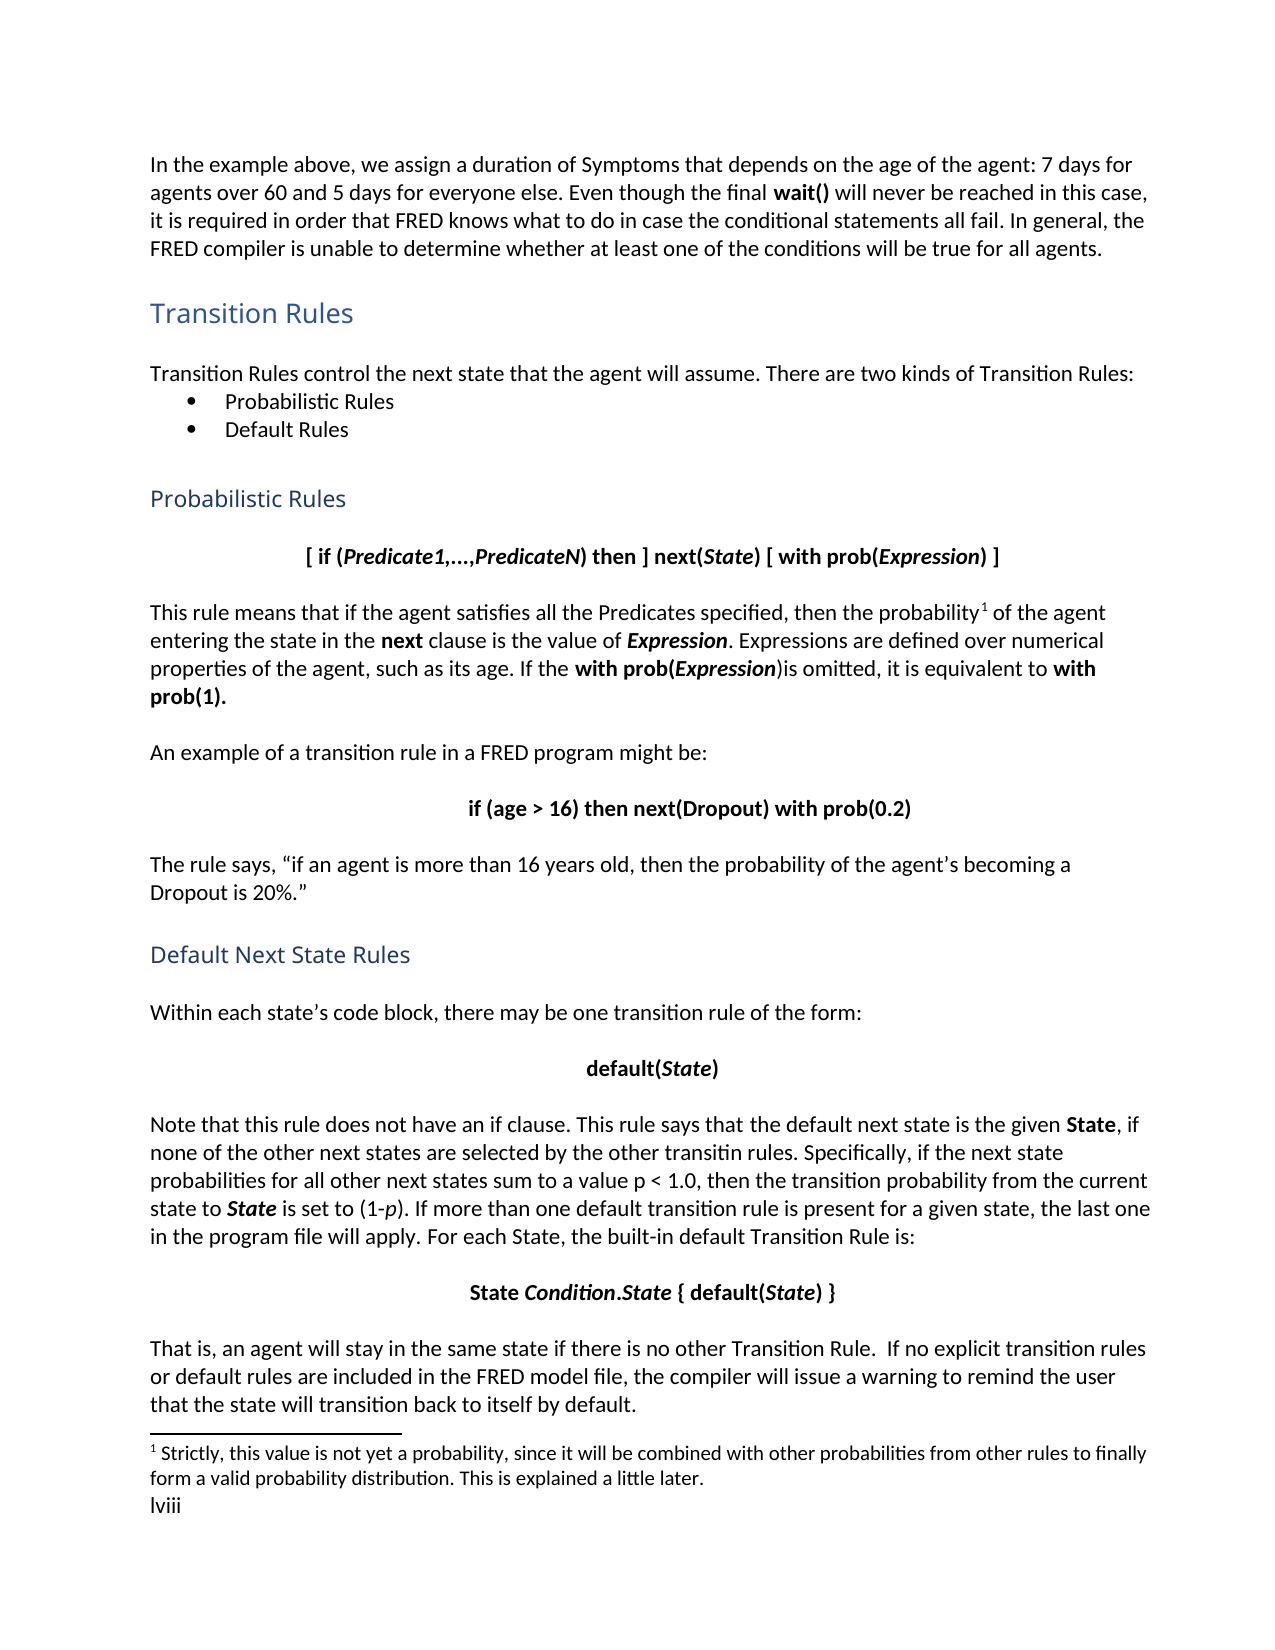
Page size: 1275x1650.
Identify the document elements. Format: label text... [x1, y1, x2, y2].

list Default Rules [187, 415, 1155, 443]
text Transition Rules control the next state that the agent will assume. There are two kinds of Transition Rules: [150, 359, 1155, 387]
text Note that this rule does not have an if clause. This rule says that the default next state is the given State, if none of the other next states are selected by the other transitin rules. Specifically, if the next state probabilities for all other next states sum to a value p < 1.0, then the transition probability from the current state to State is set to (1-p). If more than one default transition rule is present for a given state, the last one in the program file will apply. For each State, the built-in default Transition Rule is: [150, 1110, 1155, 1250]
text That is, an agent will stay in the same state if there is no other Transition Rule. If no explicit transition rules or default rules are included in the FRED model file, the compiler will issue a warning to remind the user that the state will transition back to itself by default. [150, 1334, 1155, 1418]
text Within each state’s code block, there may be one transition rule of the form: [150, 998, 1155, 1026]
text if (age > 16) then next(Dropout) with prob(0.2) [150, 794, 1155, 822]
text [ if (Predicate1,...,PredicateN) then ] next(State) [ with prob(Expression) ] [150, 542, 1155, 570]
subtitle Transition Rules [150, 294, 1155, 331]
text This rule means that if the agent satisfies all the Predicates specified, then the probability of the agent entering the state in the next clause is the value of Expression. Expressions are defined over numerical properties of the agent, such as its age. If the with prob(Expression)is omitted, it is equivalent to with prob(1). [150, 598, 1155, 710]
text The rule says, “if an agent is more than 16 years old, then the probability of the agent’s becoming a Dropout is 20%.” [150, 850, 1155, 906]
list Probabilistic Rules [187, 387, 1155, 415]
subtitle Default Next State Rules [150, 938, 1155, 970]
text default(State) [150, 1054, 1155, 1082]
text State Condition.State { default(State) } [150, 1278, 1155, 1306]
subtitle Probabilistic Rules [150, 483, 1155, 514]
text An example of a transition rule in a FRED program might be: [150, 738, 1155, 766]
text In the example above, we assign a duration of Symptoms that depends on the age of the agent: 7 days for agents over 60 and 5 days for everyone else. Even though the final wait() will never be reached in this case, it is required in order that FRED knows what to do in case the conditional statements all fail. In general, the FRED compiler is unable to determine whether at least one of the conditions will be true for all agents. [150, 150, 1155, 262]
